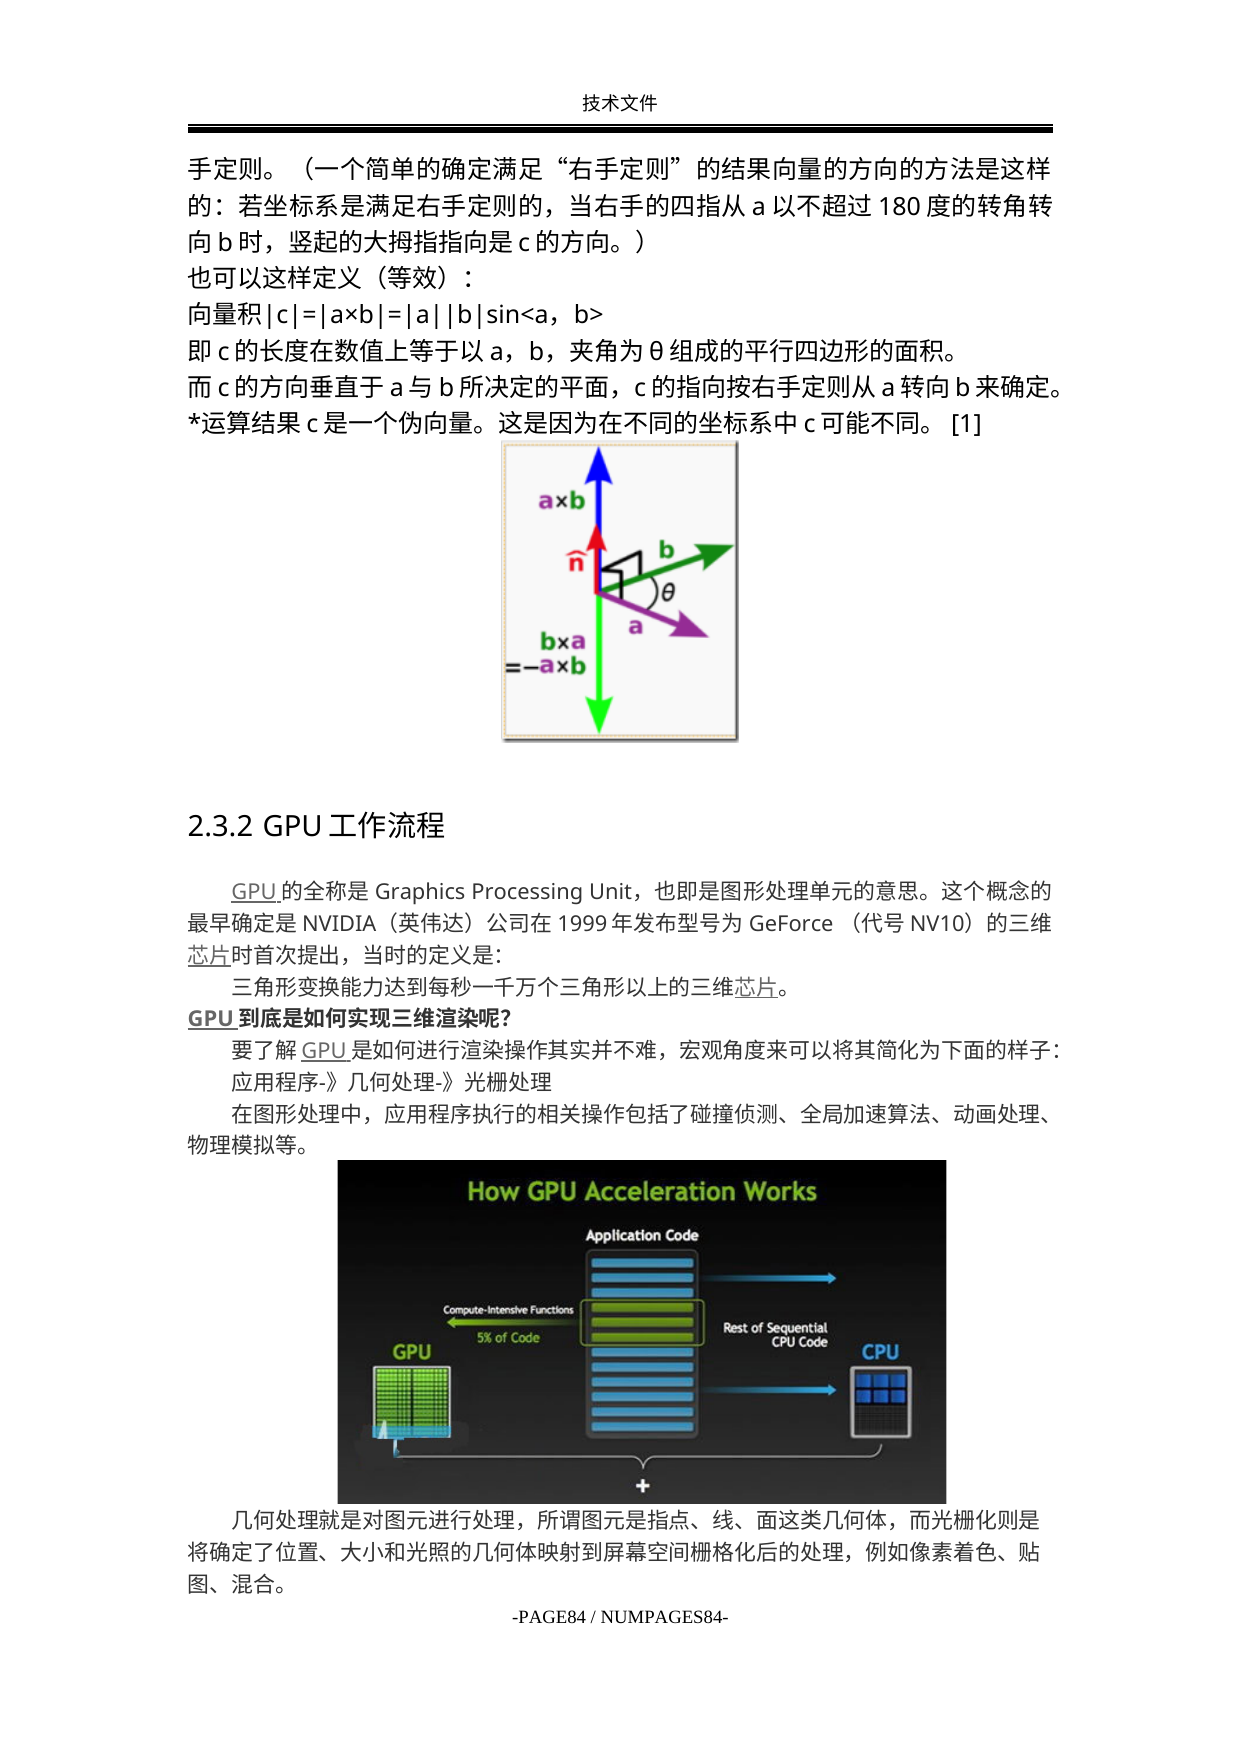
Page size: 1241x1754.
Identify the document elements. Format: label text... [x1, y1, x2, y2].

text 而c的方向垂直于a与b所决定的平面，c的指向按右手定则从a转向b来确定。 [187, 367, 1053, 404]
picture [501, 440, 739, 743]
text 在图形处理中，应用程序执行的相关操作包括了碰撞侦测、全局加速算法、动画处理、物理模拟等。 [187, 1097, 1053, 1160]
text 应用程序-》几何处理-》光栅处理 [187, 1065, 1053, 1097]
text GPU的全称是 Graphics Processing Unit，也即是图形处理单元的意思。这个概念的最早确定是NVIDIA（英伟达）公司在1999年发布型号为 GeForce （代号NV10）的三维芯片时首次提出，当时的定义是： [187, 874, 1053, 969]
text 几何处理就是对图元进行处理，所谓图元是指点、线、面这类几何体，而光栅化则是将确定了位置、大小和光照的几何体映射到屏幕空间栅格化后的处理，例如像素着色、贴图、混合。 [297, 1503, 1053, 1598]
text 几何处理就是对图元进行处理，所谓图元是指点、线、面这类几何体，而光栅化则是将确定了位置、大小和光照的几何体映射到屏幕空间栅格化后的处理，例如像素着色、贴图、混合。 [187, 1503, 337, 1598]
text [187, 150, 1053, 259]
subtitle GPU工作流程 [187, 802, 1053, 844]
text 向量积|c|=|a×b|=|a||b|sin<a，b> [187, 295, 1053, 331]
picture [337, 1160, 947, 1504]
text *运算结果c是一个伪向量。这是因为在不同的坐标系中c可能不同。 [1] [187, 404, 1053, 440]
text 也可以这样定义（等效）： [187, 259, 1053, 295]
text 三角形变换能力达到每秒一千万个三角形以上的三维芯片。 [187, 969, 1053, 1001]
text 要了解GPU是如何进行渲染操作其实并不难，宏观角度来可以将其简化为下面的样子： [187, 1033, 1053, 1065]
text 即c的长度在数值上等于以a，b，夹角为θ组成的平行四边形的面积。 [187, 331, 1053, 367]
text GPU到底是如何实现三维渲染呢？ [187, 1001, 1053, 1033]
